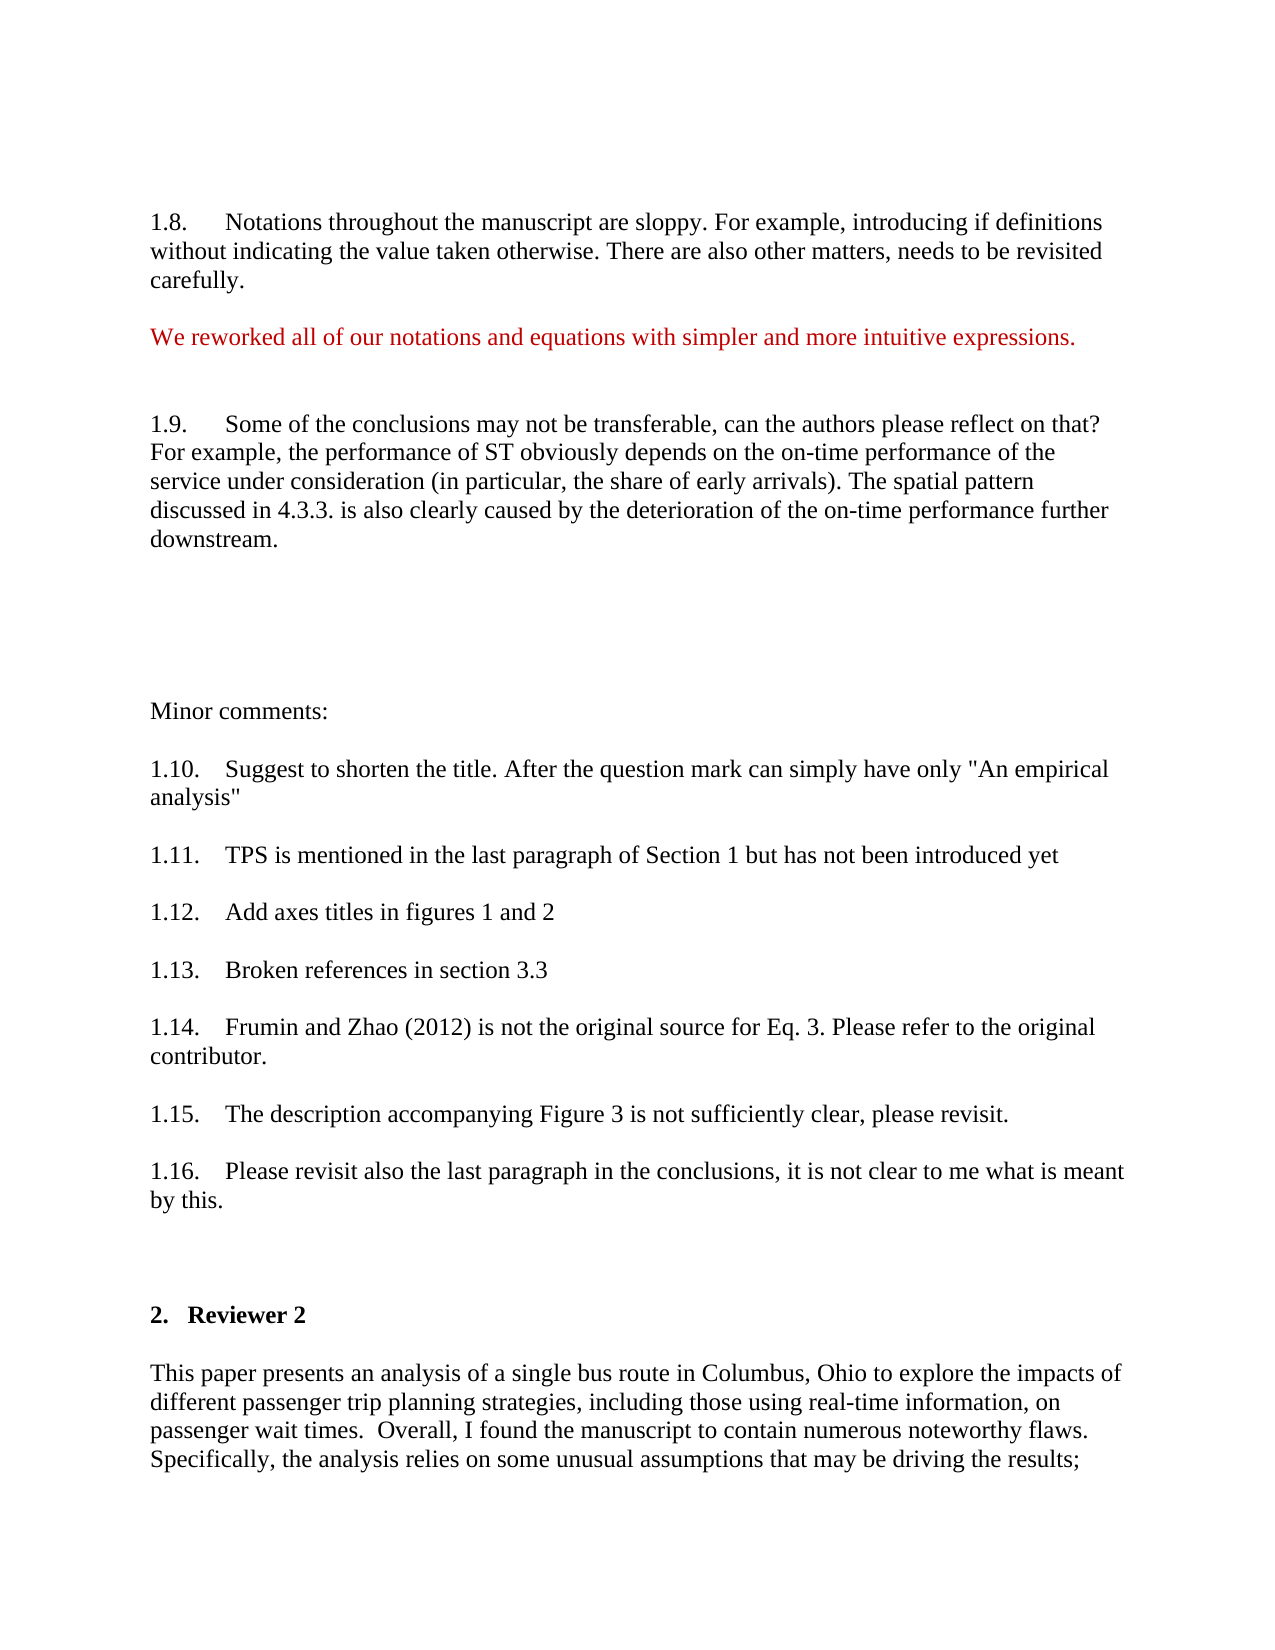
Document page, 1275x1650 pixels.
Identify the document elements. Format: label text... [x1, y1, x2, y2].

list TPS is mentioned in the last paragraph of Section 1 but has not been introduced yet [150, 840, 1125, 869]
list Reviewer 2 [150, 1300, 1125, 1329]
list Frumin and Zhao (2012) is not the original source for Eq. 3. Please refer to the original contributor. [150, 1012, 1125, 1070]
list We reworked all of our notations and equations with simpler and more intuitive expressions. [150, 322, 1125, 351]
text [150, 1358, 1125, 1473]
list Please revisit also the last paragraph in the conclusions, it is not clear to me what is meant by this. [150, 1156, 1125, 1214]
list Broken references in section 3.3 [150, 955, 1125, 984]
list Some of the conclusions may not be transferable, can the authors please reflect on that? For example, the performance of ST obviously depends on the on-time performance of the service under consideration (in particular, the share of early arrivals). The spatial pattern discussed in 4.3.3. is also clearly caused by the deterioration of the on-time performance further downstream. [150, 409, 1125, 552]
list Add axes titles in figures 1 and 2 [150, 897, 1125, 926]
list The description accompanying Figure 3 is not sufficiently clear, please revisit. [150, 1099, 1125, 1127]
text Minor comments: [150, 696, 1125, 725]
list Suggest to shorten the title. After the question mark can simply have only "An empirical analysis" [150, 754, 1125, 811]
list Notations throughout the manuscript are sloppy. For example, introducing if definitions without indicating the value taken otherwise. There are also other matters, needs to be revisited carefully. [150, 207, 1125, 294]
